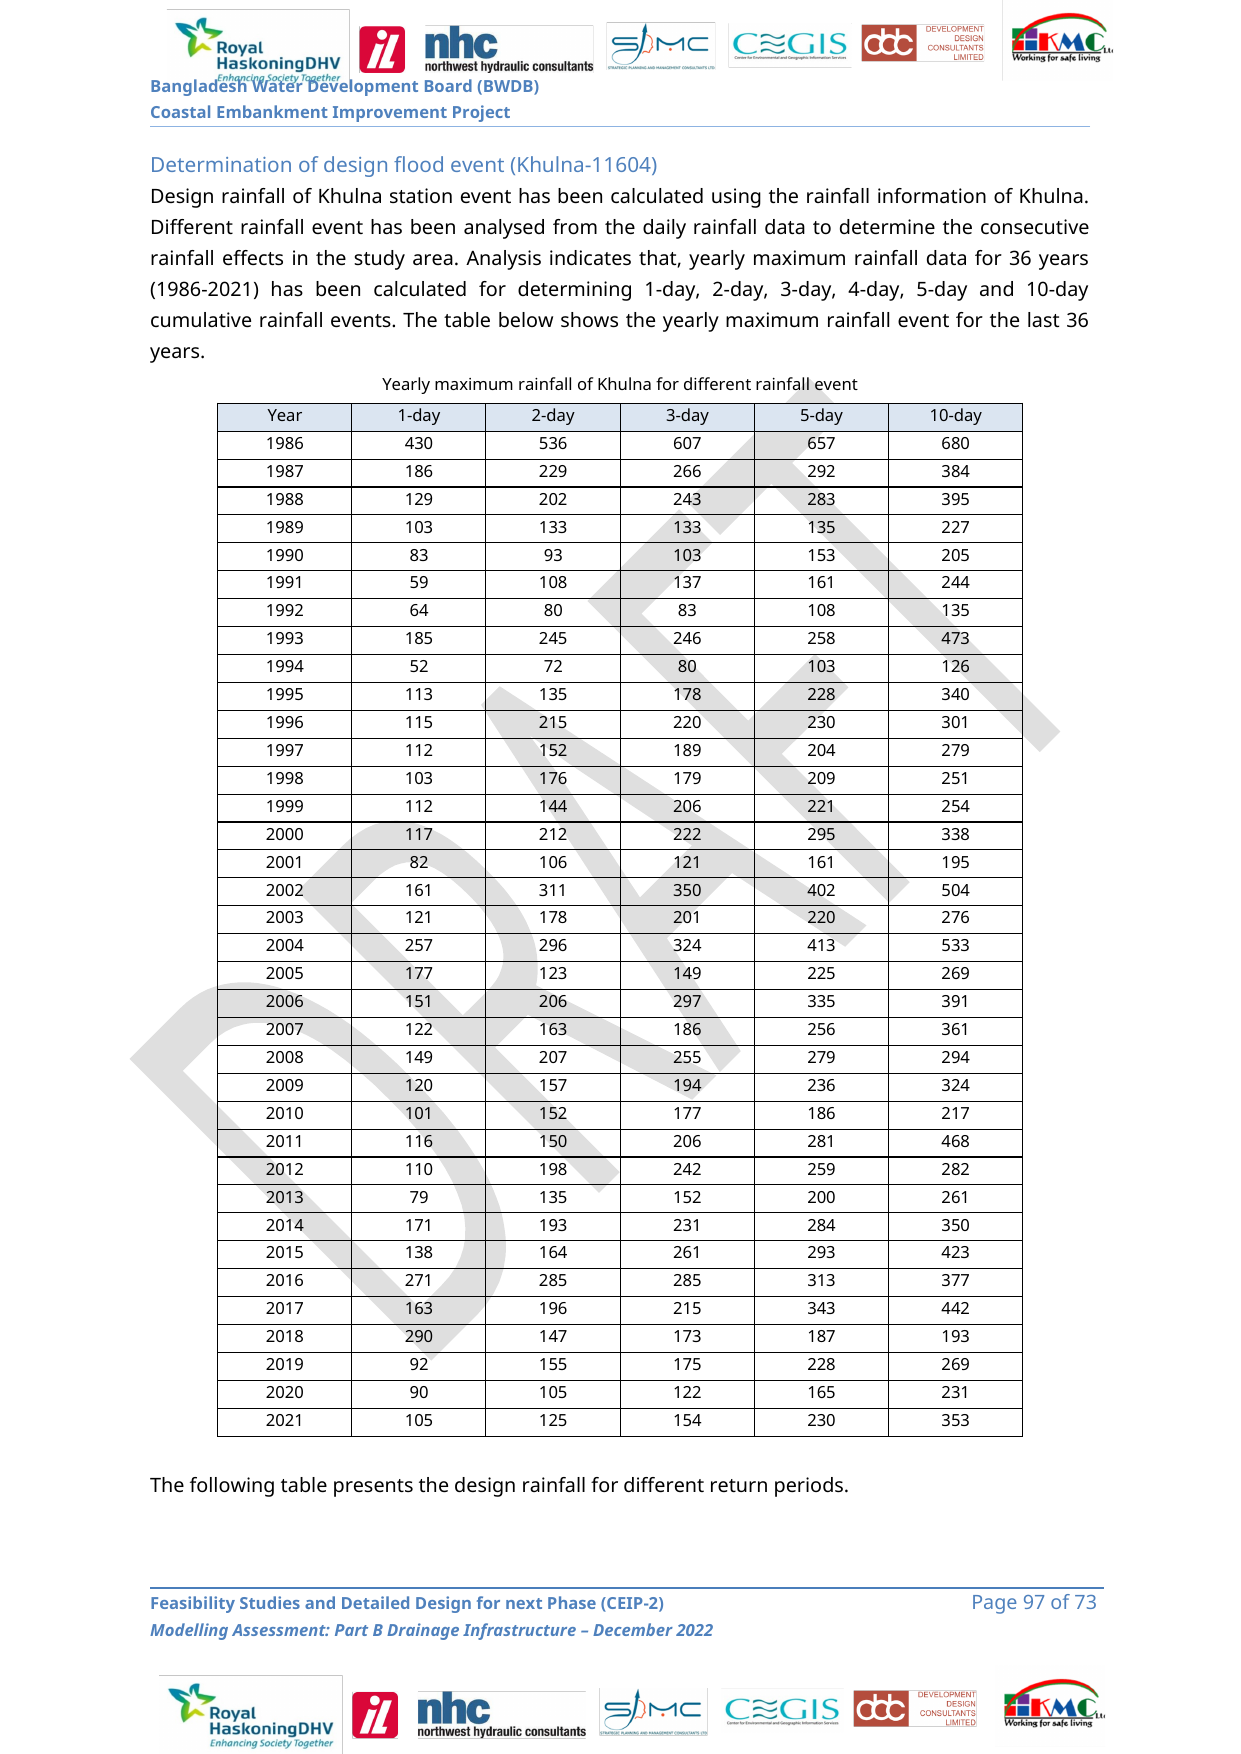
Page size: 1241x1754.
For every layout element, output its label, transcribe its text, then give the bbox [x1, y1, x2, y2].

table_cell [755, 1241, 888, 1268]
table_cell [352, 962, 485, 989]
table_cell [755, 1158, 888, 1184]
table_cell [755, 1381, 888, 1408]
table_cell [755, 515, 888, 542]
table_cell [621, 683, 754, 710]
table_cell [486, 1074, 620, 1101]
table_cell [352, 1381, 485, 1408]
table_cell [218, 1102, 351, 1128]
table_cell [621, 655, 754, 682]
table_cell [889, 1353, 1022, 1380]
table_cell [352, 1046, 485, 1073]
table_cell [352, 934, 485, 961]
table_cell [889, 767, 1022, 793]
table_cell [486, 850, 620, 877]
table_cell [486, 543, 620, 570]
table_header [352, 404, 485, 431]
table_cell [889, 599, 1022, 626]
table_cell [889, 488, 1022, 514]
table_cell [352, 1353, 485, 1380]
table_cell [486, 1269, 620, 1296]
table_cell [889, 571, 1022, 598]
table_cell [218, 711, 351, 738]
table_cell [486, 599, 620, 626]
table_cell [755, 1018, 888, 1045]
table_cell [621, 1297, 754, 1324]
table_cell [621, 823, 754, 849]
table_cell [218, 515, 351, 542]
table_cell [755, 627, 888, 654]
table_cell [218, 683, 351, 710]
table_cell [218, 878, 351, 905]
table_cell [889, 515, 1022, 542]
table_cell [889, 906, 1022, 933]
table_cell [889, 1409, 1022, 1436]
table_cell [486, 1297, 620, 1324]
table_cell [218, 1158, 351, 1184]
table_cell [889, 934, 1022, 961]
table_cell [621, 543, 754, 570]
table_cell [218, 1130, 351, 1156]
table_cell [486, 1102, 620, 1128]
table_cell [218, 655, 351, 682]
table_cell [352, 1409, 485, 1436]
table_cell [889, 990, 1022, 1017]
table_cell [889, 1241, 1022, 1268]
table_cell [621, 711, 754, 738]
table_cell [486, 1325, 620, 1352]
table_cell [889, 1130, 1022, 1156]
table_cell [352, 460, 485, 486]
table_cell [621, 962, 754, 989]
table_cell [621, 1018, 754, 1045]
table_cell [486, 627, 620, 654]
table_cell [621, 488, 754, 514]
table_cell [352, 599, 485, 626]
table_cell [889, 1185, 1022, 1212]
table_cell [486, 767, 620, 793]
text The following table presents the design rainfall for different return periods. [150, 1472, 1090, 1499]
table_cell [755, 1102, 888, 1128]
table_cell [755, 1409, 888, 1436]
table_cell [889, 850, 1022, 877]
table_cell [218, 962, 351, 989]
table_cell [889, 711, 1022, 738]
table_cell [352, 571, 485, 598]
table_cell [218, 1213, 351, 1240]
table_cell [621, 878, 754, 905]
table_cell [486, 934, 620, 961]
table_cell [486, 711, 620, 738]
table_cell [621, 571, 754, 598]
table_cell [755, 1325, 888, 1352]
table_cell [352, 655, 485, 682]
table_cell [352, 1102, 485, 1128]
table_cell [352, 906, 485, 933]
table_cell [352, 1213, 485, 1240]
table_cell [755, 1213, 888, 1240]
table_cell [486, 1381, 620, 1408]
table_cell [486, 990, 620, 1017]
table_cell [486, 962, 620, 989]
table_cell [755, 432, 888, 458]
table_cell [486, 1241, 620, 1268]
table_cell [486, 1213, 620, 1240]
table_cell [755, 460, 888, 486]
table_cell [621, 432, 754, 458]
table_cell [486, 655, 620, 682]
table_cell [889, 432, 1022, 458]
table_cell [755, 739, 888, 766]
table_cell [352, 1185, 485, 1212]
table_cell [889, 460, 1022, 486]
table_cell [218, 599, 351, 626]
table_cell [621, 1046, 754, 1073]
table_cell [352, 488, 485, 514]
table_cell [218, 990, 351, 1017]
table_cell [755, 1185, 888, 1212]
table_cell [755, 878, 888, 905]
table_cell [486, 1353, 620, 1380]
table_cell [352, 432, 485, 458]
text Design rainfall of Khulna station event has been calculated using the rainfall information of Khulna. Different rainfall event has been analysed from the daily rainfall data to determine the consecutive rainfall effects in the study area. Analysis indicates that, yearly maximum rainfall data for 36 years (1986-2021) has been calculated for determining 1-day, 2-day, 3-day, 4-day, 5-day and 10-day cumulative rainfall events. The table below shows the yearly maximum rainfall event for the last 36 years. [150, 183, 1090, 364]
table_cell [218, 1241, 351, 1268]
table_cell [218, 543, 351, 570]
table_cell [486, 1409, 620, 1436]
text Yearly maximum rainfall of Khulna for different rainfall event [150, 372, 1090, 395]
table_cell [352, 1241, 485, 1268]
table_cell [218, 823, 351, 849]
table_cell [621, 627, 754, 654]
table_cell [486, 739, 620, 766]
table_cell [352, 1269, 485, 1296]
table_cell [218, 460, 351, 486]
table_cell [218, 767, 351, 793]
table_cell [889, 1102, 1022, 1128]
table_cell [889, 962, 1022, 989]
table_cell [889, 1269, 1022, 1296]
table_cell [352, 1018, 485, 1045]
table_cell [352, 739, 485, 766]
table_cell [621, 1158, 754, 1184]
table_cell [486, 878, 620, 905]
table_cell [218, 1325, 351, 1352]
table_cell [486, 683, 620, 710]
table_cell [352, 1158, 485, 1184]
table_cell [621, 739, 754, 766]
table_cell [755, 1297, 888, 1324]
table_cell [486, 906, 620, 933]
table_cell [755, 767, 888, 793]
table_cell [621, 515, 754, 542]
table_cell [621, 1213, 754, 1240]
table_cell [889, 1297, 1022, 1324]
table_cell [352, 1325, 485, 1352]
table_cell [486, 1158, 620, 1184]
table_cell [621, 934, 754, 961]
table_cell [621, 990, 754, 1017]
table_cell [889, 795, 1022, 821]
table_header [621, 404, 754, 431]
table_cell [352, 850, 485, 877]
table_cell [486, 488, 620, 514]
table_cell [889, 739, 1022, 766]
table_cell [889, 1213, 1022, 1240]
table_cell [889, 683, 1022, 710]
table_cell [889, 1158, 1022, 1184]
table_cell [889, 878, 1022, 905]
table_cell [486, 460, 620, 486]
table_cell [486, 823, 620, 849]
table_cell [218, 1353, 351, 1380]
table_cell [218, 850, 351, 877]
picture [166, 0, 1114, 89]
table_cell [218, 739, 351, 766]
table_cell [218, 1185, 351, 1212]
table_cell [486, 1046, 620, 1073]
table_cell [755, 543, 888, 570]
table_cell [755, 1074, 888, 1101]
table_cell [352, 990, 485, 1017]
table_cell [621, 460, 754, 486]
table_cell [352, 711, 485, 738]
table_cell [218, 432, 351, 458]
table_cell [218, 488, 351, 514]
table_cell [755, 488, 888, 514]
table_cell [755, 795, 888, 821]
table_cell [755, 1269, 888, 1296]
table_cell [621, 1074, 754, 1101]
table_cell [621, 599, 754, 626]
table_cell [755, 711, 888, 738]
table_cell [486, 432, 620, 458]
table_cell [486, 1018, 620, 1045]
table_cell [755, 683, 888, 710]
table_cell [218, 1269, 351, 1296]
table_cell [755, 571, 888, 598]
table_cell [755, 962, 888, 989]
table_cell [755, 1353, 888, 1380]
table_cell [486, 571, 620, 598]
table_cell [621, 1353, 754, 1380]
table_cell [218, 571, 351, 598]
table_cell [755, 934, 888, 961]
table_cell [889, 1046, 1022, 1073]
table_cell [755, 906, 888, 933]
subtitle Determination of design flood event (Khulna-11604) [150, 150, 1090, 178]
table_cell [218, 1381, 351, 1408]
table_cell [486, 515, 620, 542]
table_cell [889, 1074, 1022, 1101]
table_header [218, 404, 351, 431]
picture [159, 1665, 1106, 1754]
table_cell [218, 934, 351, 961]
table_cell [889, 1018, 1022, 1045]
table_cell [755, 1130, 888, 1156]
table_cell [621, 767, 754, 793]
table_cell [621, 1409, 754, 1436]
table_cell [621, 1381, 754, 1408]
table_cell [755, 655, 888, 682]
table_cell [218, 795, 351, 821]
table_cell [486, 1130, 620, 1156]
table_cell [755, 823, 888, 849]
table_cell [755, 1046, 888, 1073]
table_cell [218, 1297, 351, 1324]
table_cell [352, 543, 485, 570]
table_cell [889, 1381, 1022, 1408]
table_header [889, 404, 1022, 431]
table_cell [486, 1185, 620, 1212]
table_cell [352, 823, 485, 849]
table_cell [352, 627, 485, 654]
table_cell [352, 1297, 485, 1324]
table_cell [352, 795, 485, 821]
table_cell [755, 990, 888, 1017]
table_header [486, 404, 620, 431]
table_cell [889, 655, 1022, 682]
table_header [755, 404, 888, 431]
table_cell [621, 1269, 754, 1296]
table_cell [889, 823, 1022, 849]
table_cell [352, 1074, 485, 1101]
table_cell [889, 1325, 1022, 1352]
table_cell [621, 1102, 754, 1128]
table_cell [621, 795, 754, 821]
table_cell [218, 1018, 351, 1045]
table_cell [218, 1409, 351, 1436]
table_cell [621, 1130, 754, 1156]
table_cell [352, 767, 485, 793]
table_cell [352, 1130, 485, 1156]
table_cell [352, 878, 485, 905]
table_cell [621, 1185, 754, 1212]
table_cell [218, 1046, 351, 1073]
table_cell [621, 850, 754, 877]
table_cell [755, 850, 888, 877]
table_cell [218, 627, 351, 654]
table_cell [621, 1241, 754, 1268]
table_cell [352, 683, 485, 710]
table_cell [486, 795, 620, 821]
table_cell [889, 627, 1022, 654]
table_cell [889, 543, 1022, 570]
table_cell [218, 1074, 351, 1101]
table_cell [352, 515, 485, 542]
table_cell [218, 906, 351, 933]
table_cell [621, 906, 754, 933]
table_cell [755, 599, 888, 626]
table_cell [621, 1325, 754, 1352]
